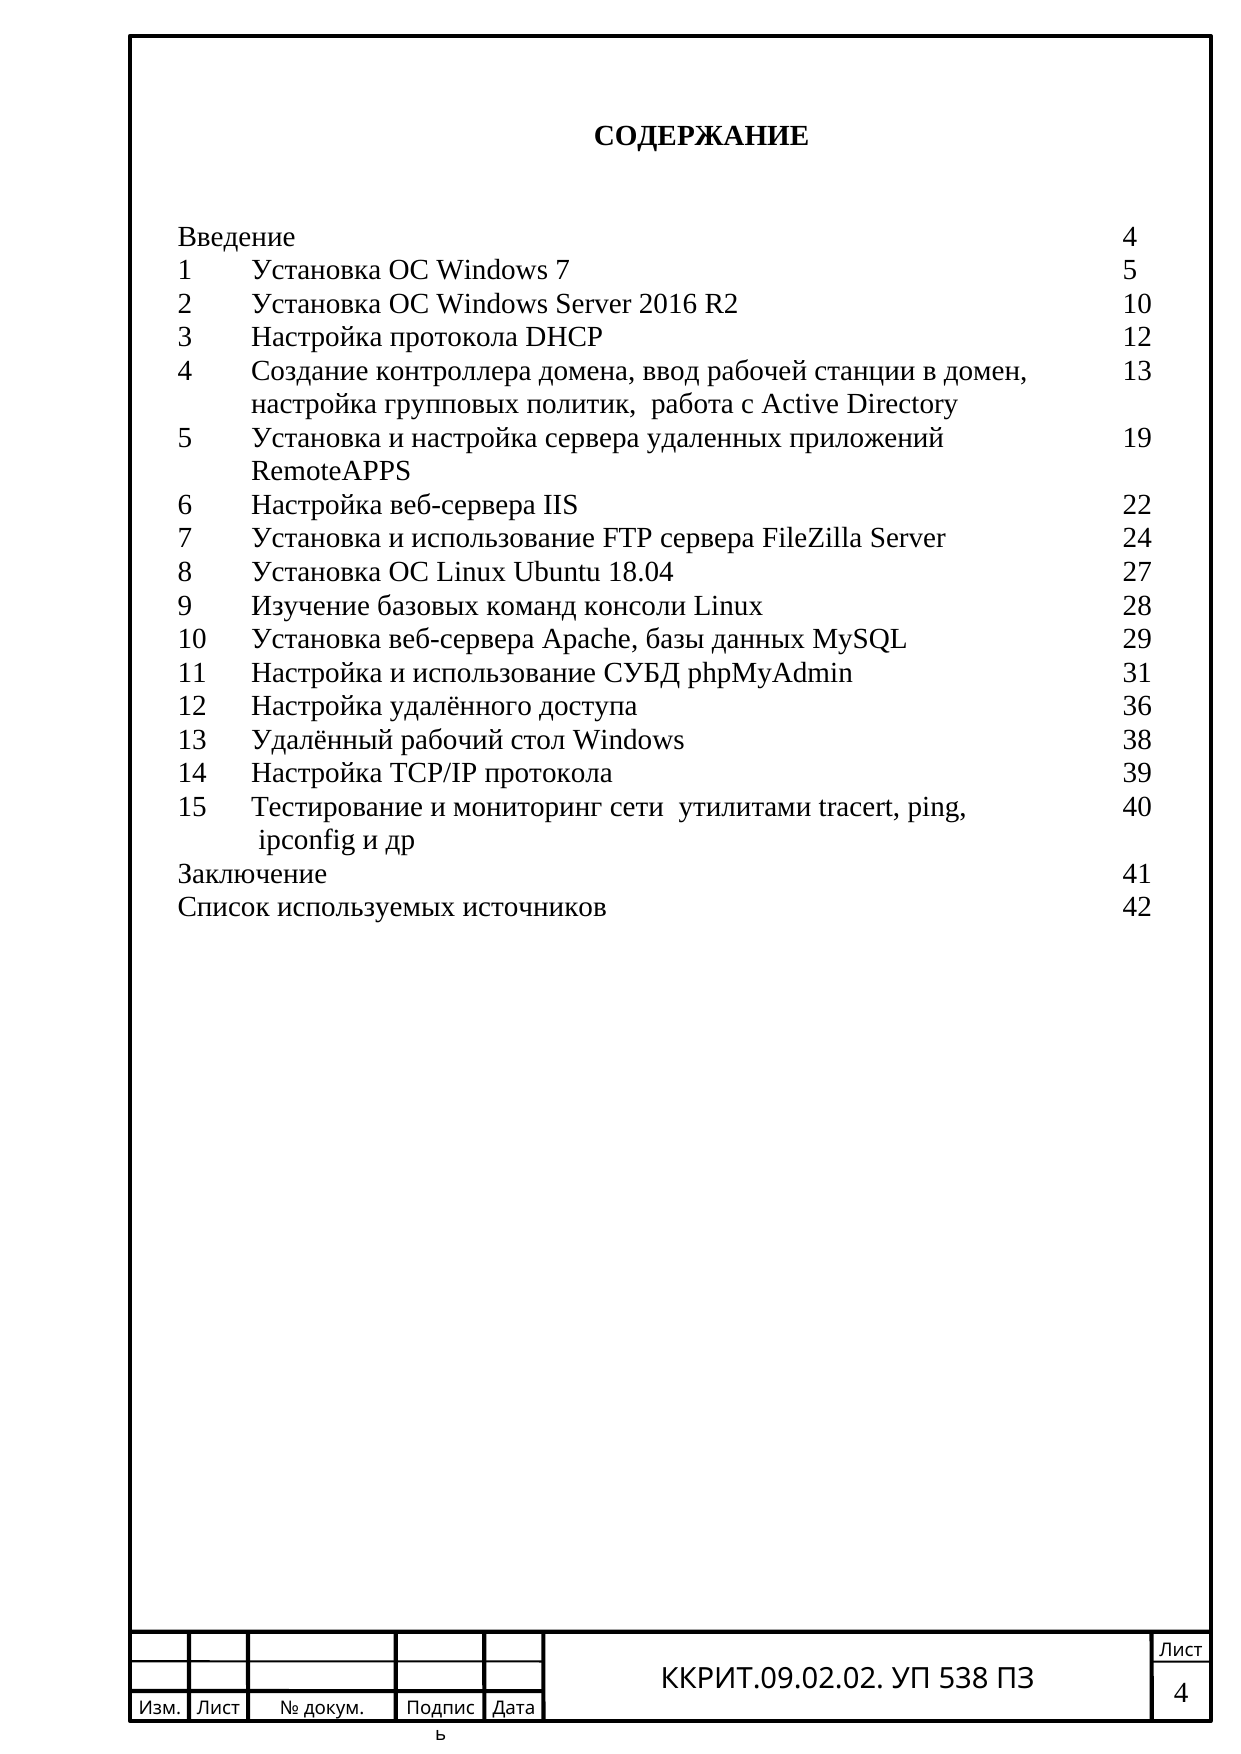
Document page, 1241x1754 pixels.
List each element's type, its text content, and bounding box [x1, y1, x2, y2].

table_cell 13 [166, 722, 239, 755]
table_cell 29 [1111, 621, 1163, 655]
table_cell Установка ОС Windows Server 2016 R2 [240, 286, 1111, 319]
table_cell 11 [166, 655, 239, 688]
table_cell 2 [166, 286, 239, 319]
text СОДЕРЖАНИЕ [177, 118, 1152, 152]
table_cell Установка веб-сервера Apache, базы данных MySQL [240, 621, 1111, 655]
table_cell 22 [1111, 487, 1163, 521]
table_cell Настройка удалённого доступа [240, 688, 1111, 722]
table_cell Настройка TCP/IP протокола [240, 755, 1111, 789]
table_cell Установка ОС Windows 7 [240, 252, 1111, 286]
table_cell 14 [166, 755, 239, 789]
table_cell Настройка и использование СУБД phpMyAdmin [240, 655, 1111, 688]
table_header 4 [1111, 219, 1163, 252]
table_cell 36 [1111, 688, 1163, 722]
table_cell Установка ОС Linux Ubuntu 18.04 [240, 554, 1111, 588]
table_cell 9 [166, 588, 239, 621]
table_cell Список используемых источников [166, 890, 1111, 923]
table_cell 31 [1111, 655, 1163, 688]
table_cell 5 [166, 420, 239, 487]
table_cell 10 [1111, 286, 1163, 319]
table_cell 27 [1111, 554, 1163, 588]
table_cell Изучение базовых команд консоли Linux [240, 588, 1111, 621]
table_cell 38 [1111, 722, 1163, 755]
table_cell 8 [166, 554, 239, 588]
table_cell Настройка протокола DHCP [240, 319, 1111, 353]
table_cell Тестирование и мониторинг сети утилитами tracert, ping, ipconfig и др [240, 789, 1111, 856]
table_cell 19 [1111, 420, 1163, 487]
table_cell 7 [166, 521, 239, 554]
table_cell 12 [166, 688, 239, 722]
table_cell 5 [1111, 252, 1163, 286]
table_header Введение [166, 219, 1111, 252]
table_cell 13 [1111, 353, 1163, 420]
table_cell 24 [1111, 521, 1163, 554]
table_cell 1 [166, 252, 239, 286]
table_cell 40 [1111, 789, 1163, 856]
table_cell 4 [166, 353, 239, 420]
table_cell Заключение [166, 856, 1111, 889]
table_cell 10 [166, 621, 239, 655]
table_cell Удалённый рабочий стол Windows [240, 722, 1111, 755]
table_cell Установка и использование FTP сервера FileZilla Server [240, 521, 1111, 554]
table_cell 15 [166, 789, 239, 856]
table_cell 28 [1111, 588, 1163, 621]
table_cell Создание контроллера домена, ввод рабочей станции в домен, настройка групповых политик, работа с Active Directory [240, 353, 1111, 420]
table_cell Настройка веб-сервера IIS [240, 487, 1111, 521]
table_cell 41 [1111, 856, 1163, 889]
table_cell Установка и настройка сервера удаленных приложений RemoteAPPS [240, 420, 1111, 487]
table_cell 3 [166, 319, 239, 353]
table_cell 42 [1111, 890, 1163, 923]
table_cell 6 [166, 487, 239, 521]
table_cell 39 [1111, 755, 1163, 789]
table_cell 12 [1111, 319, 1163, 353]
